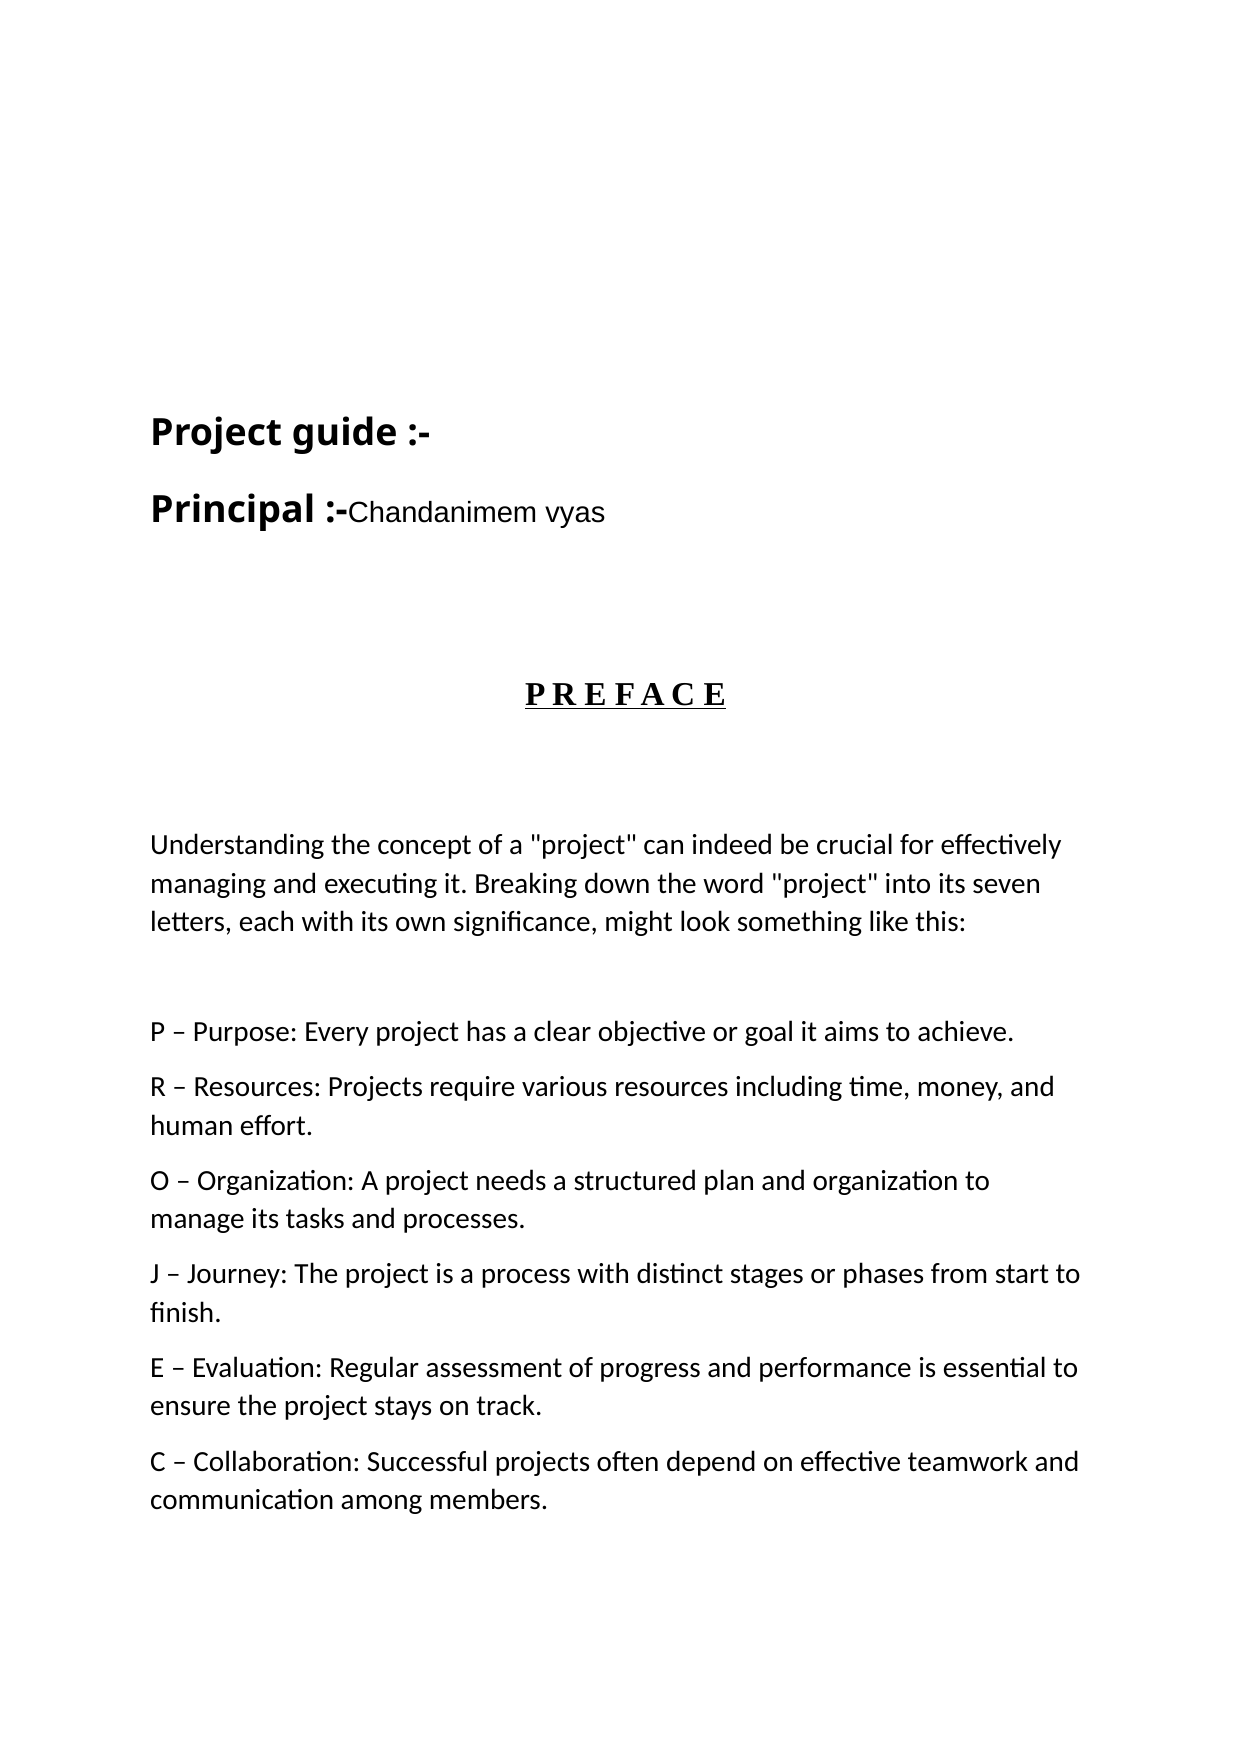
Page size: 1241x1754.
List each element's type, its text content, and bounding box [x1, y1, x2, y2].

text J – Journey: The project is a process with distinct stages or phases from start to finish. [150, 1256, 1090, 1329]
text E – Evaluation: Regular assessment of progress and performance is essential to ensure the project stays on track. [150, 1349, 1090, 1423]
text P R E F A C E [450, 674, 1090, 713]
text C – Collaboration: Successful projects often depend on effective teamwork and communication among members. [150, 1443, 1090, 1517]
text R – Resources: Projects require various resources including time, money, and human effort. [150, 1068, 1090, 1142]
text Understanding the concept of a "project" can indeed be crucial for effectively managing and executing it. Breaking down the word "project" into its seven letters, each with its own significance, might look something like this: [150, 826, 1090, 939]
text Project guide :- Principal :-Chandanimem vyas [150, 405, 1090, 533]
text P – Purpose: Every project has a clear objective or goal it aims to achieve. [150, 1013, 1090, 1049]
text O – Organization: A project needs a structured plan and organization to manage its tasks and processes. [150, 1162, 1090, 1236]
